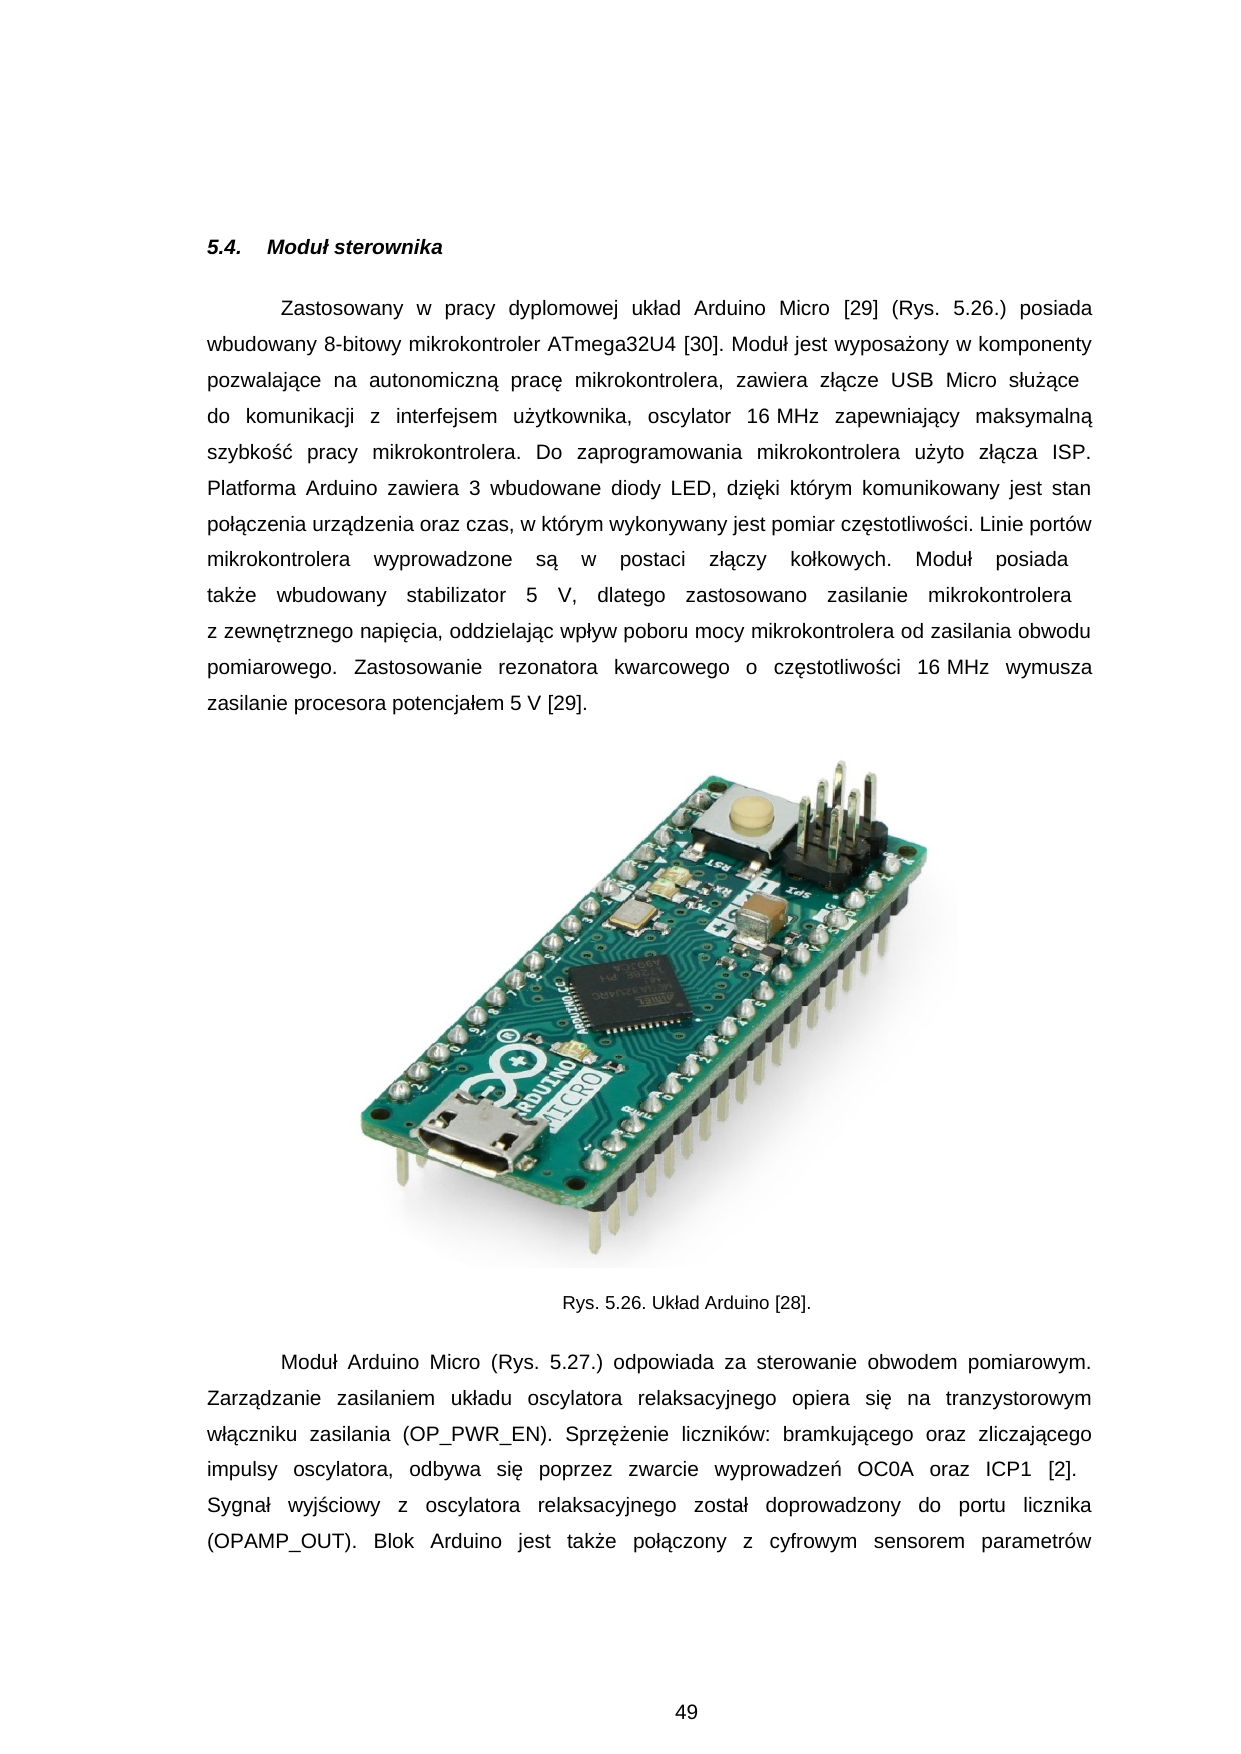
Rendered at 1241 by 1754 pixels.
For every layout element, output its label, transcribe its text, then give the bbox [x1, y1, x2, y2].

subtitle Moduł sterownika [207, 235, 1092, 259]
picture [341, 752, 959, 1268]
